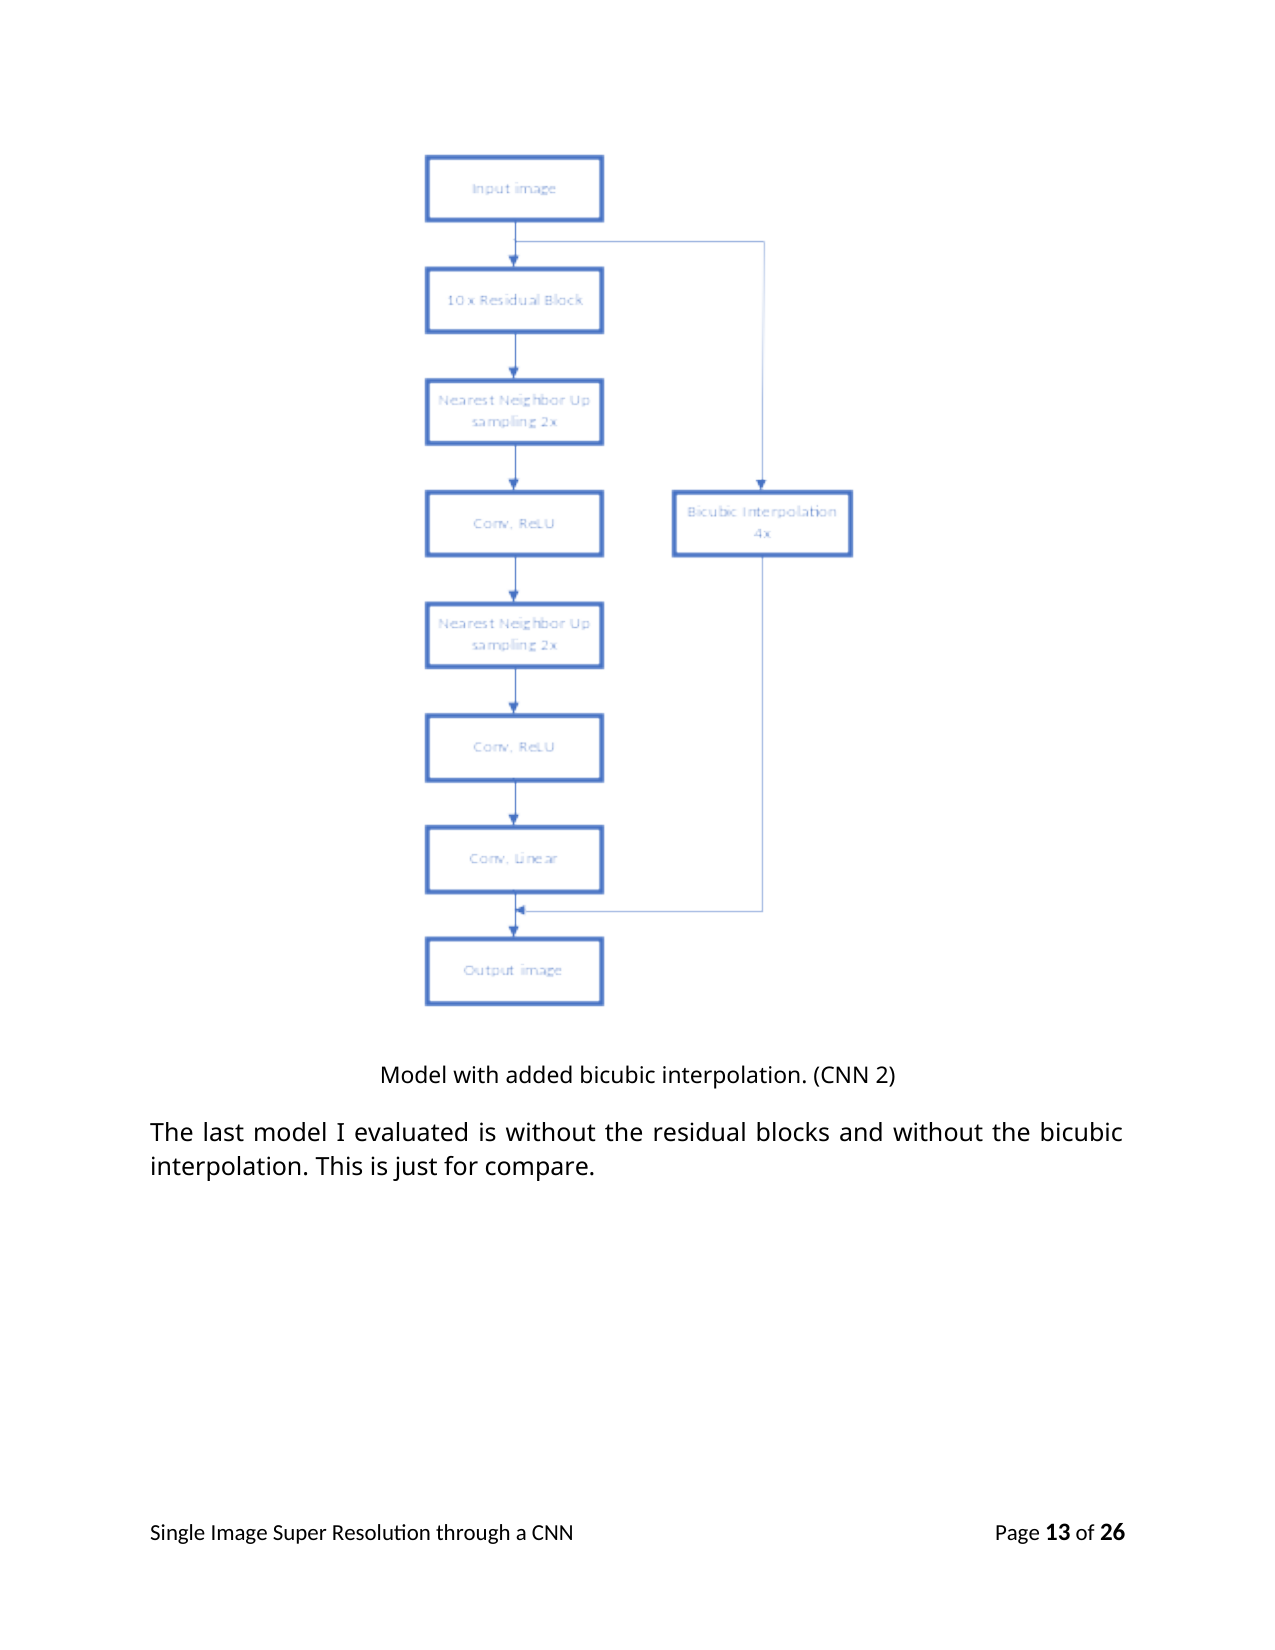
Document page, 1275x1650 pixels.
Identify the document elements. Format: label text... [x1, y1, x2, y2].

text Model with added bicubic interpolation. (CNN 2) [150, 1058, 1125, 1090]
text The last model I evaluated is without the residual blocks and without the bicubic interpolation. This is just for compare. [150, 1115, 1125, 1183]
